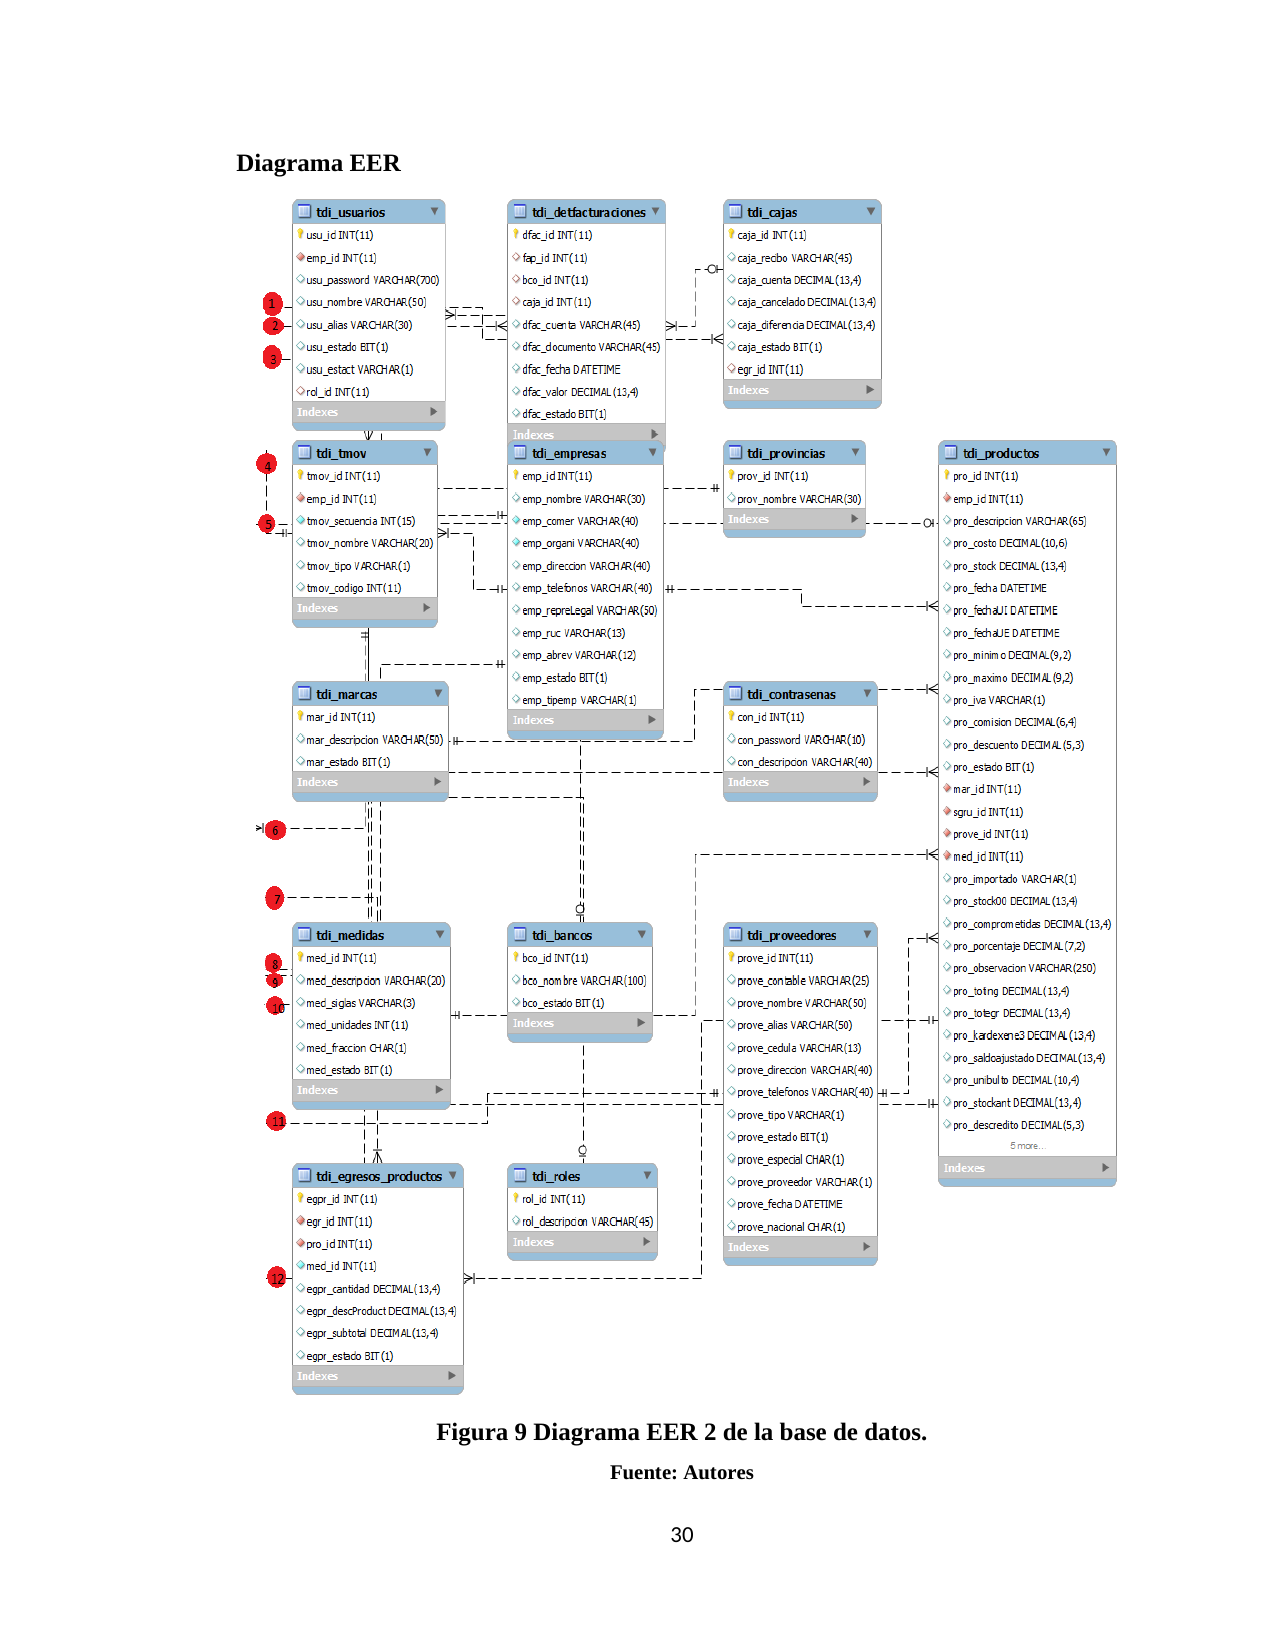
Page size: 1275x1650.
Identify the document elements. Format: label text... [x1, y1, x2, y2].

text Diagrama EER [236, 148, 1127, 176]
text Figura 9 Diagrama EER 2 de la base de datos. [236, 1417, 1127, 1446]
picture [236, 190, 1125, 1404]
text Fuente: Autores [236, 1460, 1127, 1484]
